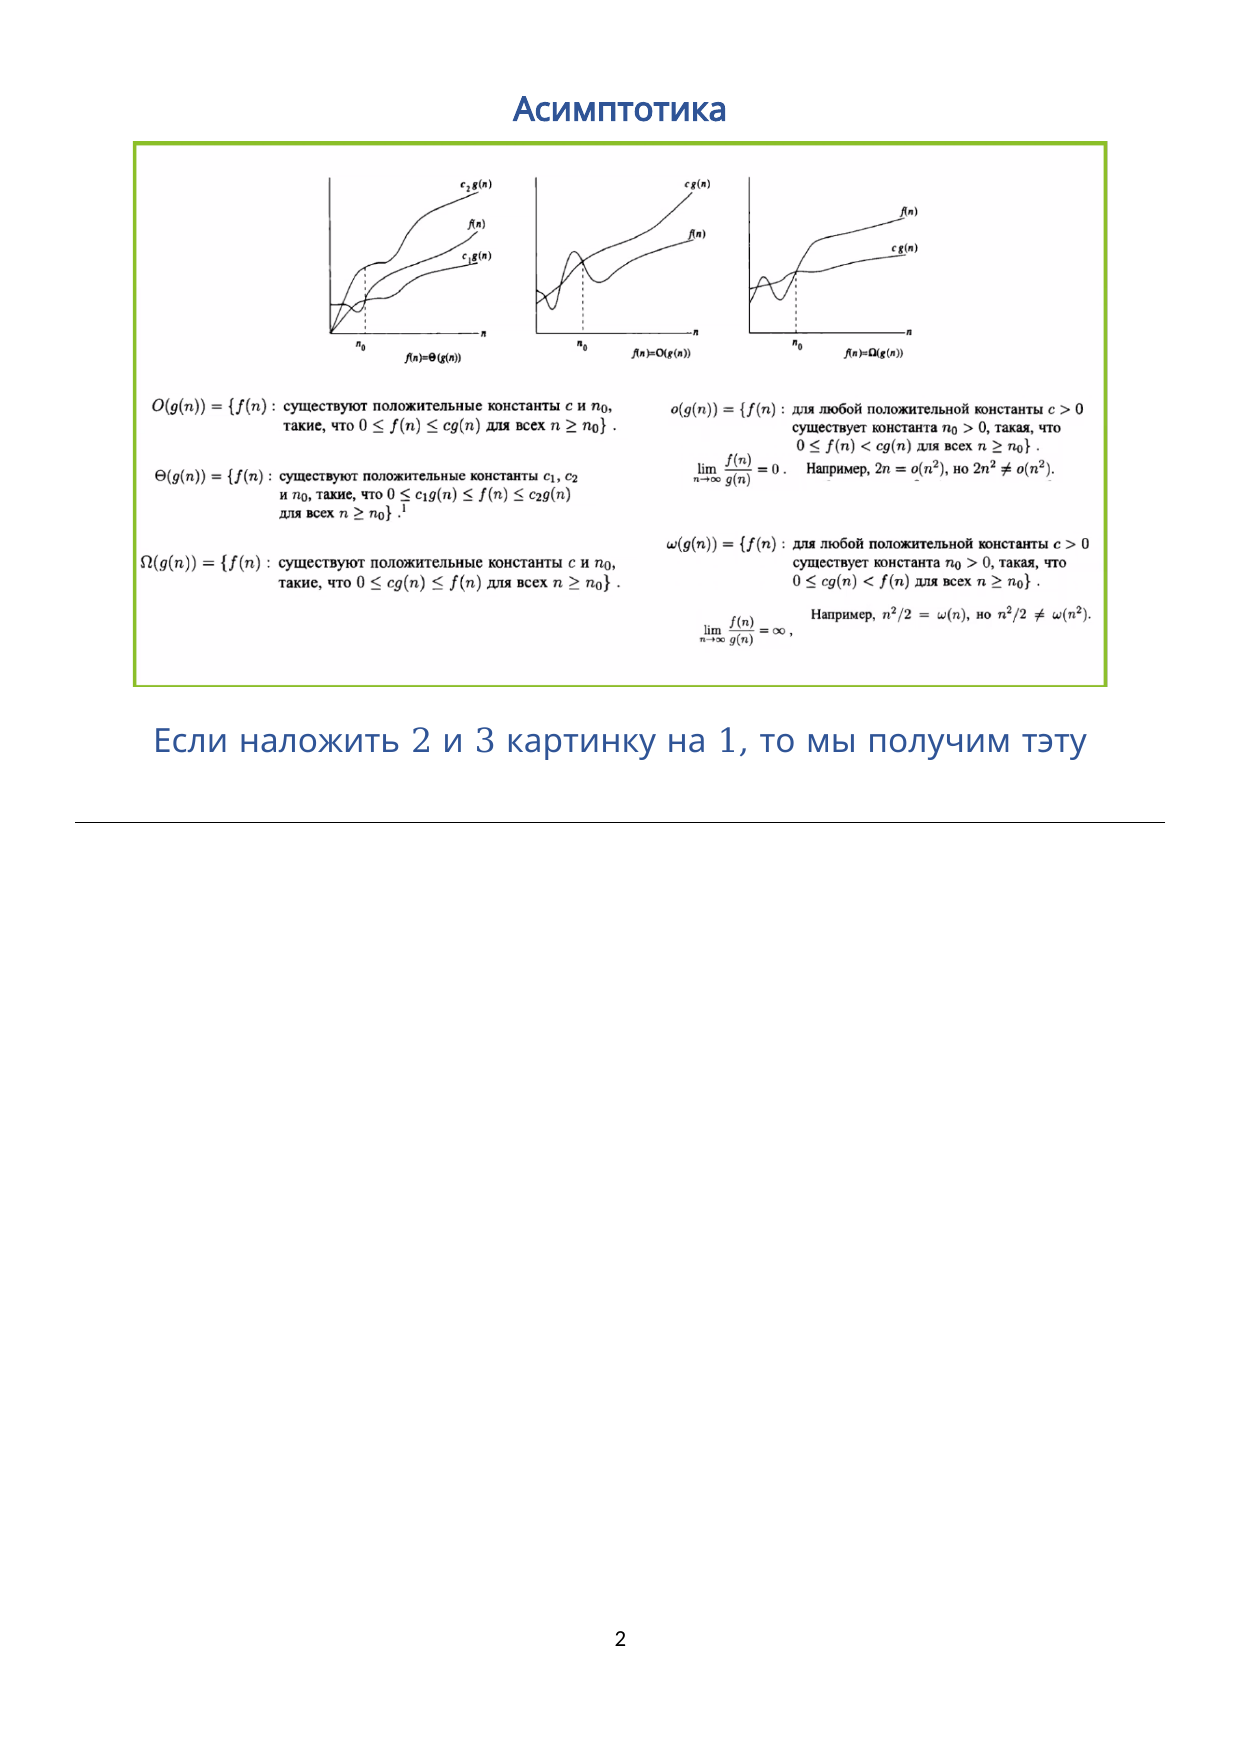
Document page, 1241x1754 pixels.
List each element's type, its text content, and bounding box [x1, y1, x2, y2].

text Асимптотика [75, 87, 1165, 127]
picture [132, 141, 1108, 687]
